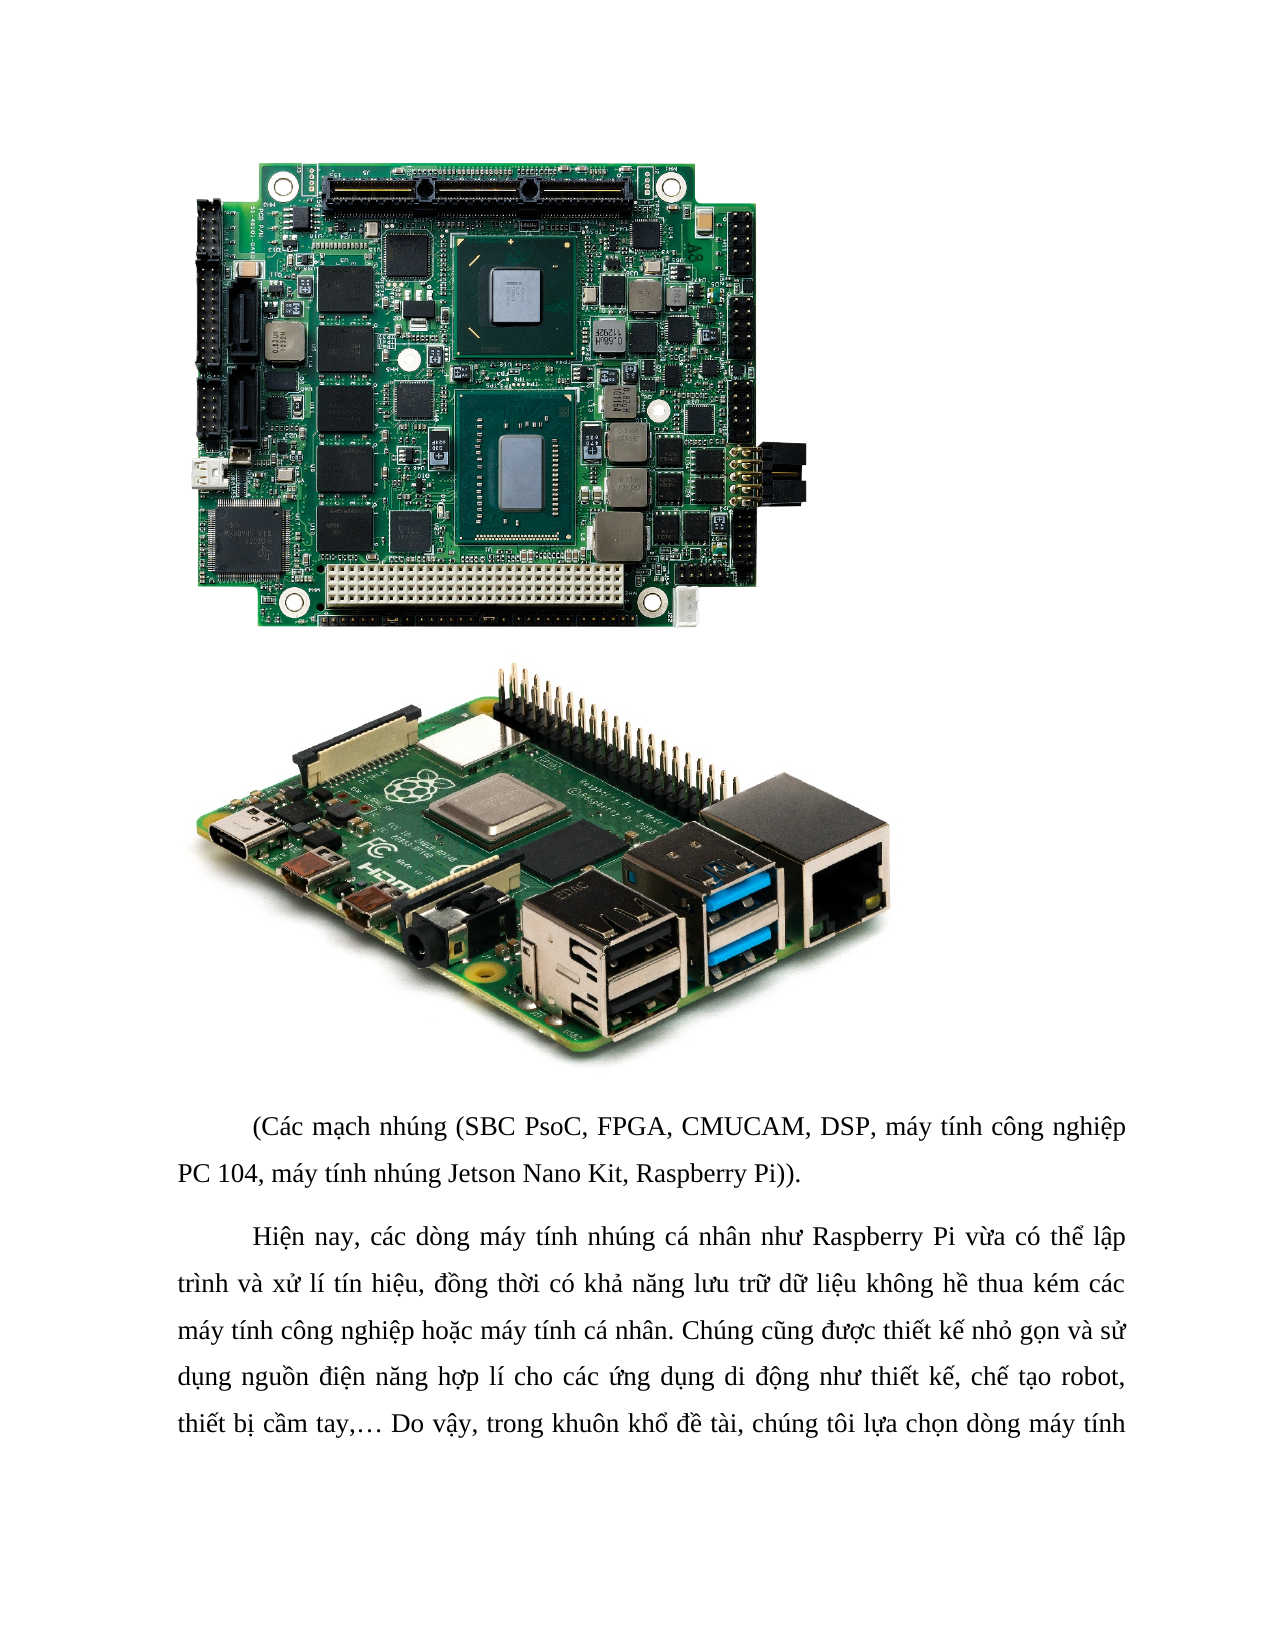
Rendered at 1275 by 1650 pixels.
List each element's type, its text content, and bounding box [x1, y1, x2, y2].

picture [177, 147, 816, 638]
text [177, 1220, 1127, 1438]
text (Các mạch nhúng (SBC PsoC, FPGA, CMUCAM, DSP, máy tính công nghiệp PC 104, máy tính nhúng Jetson Nano Kit, Raspberry Pi)). [177, 1110, 1127, 1188]
picture [177, 653, 900, 1079]
